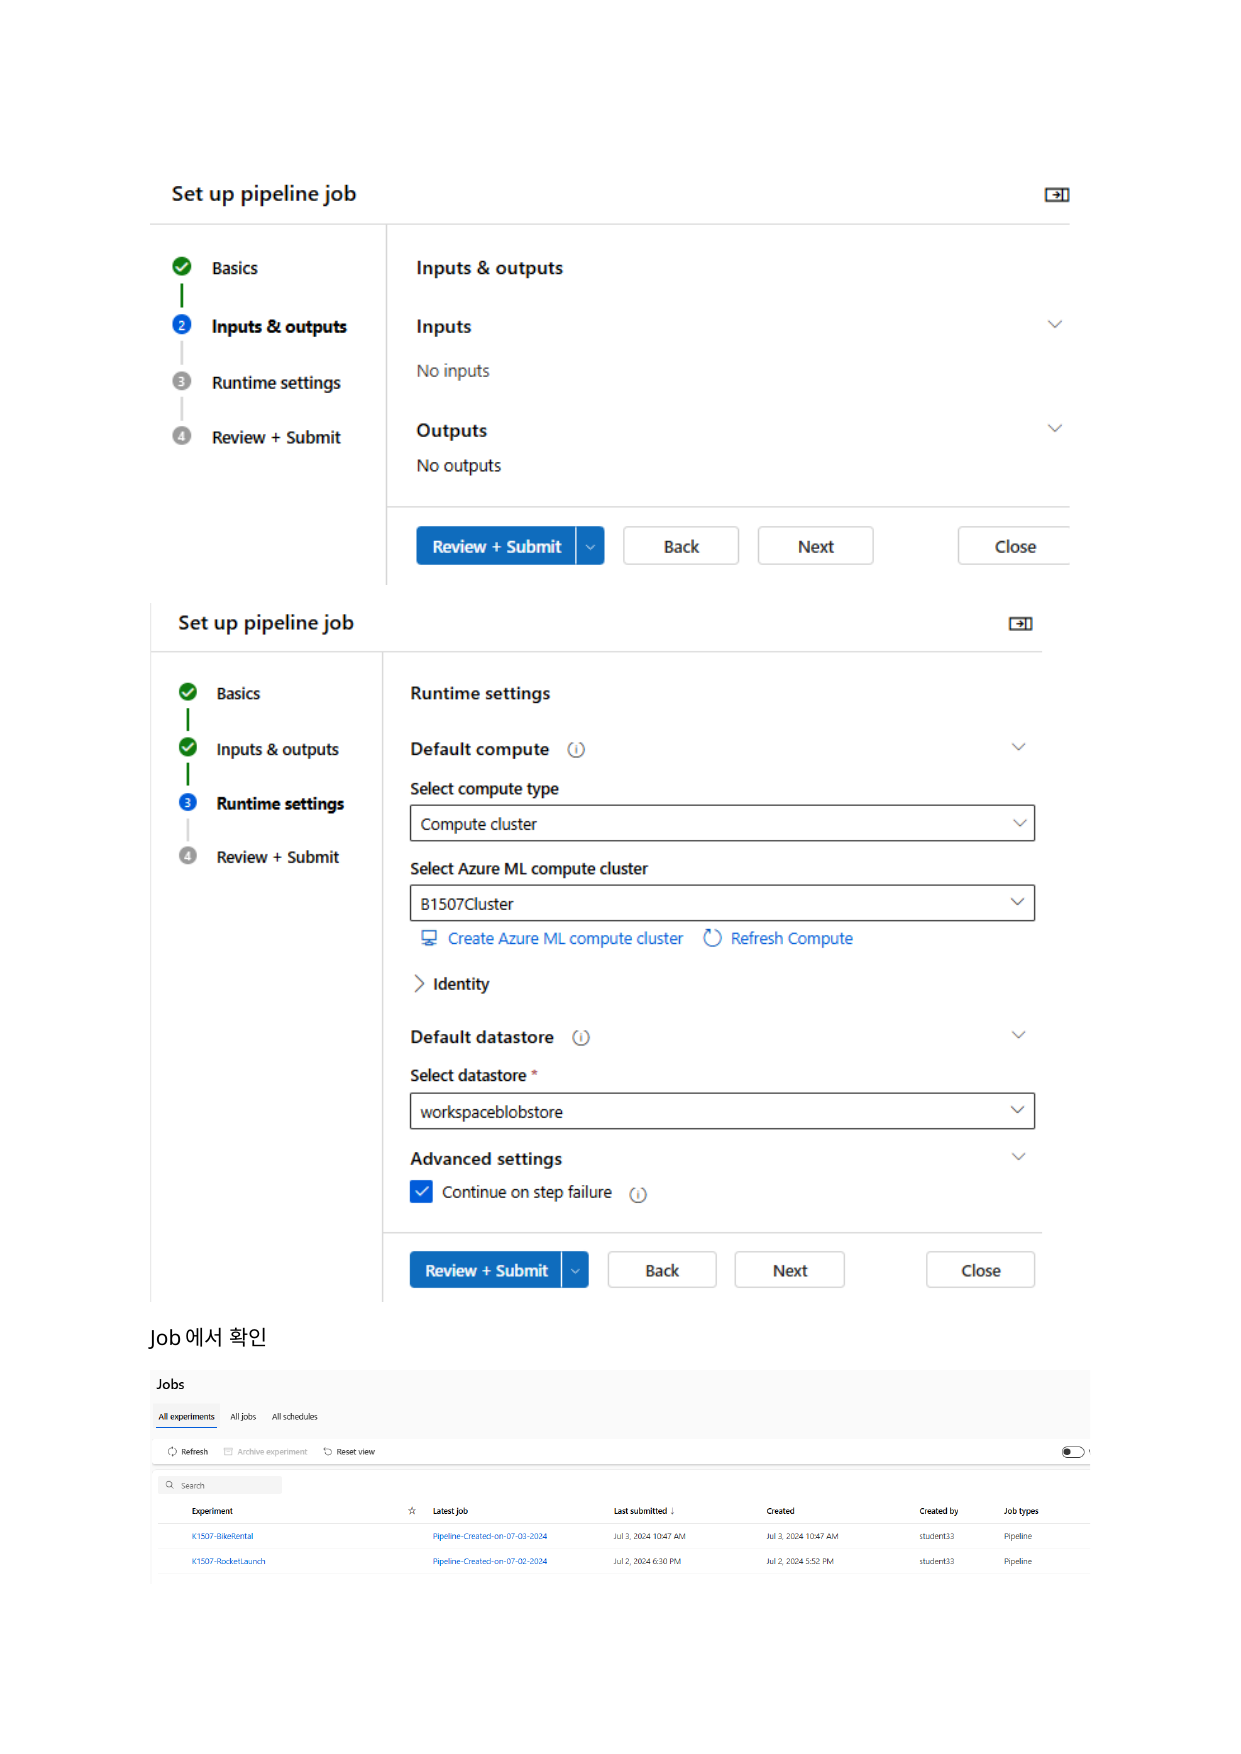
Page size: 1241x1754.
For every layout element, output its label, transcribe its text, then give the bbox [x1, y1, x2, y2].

picture [150, 1370, 1091, 1584]
text Job에서 확인 [150, 1321, 1090, 1351]
picture [150, 177, 1070, 585]
picture [150, 603, 1043, 1302]
